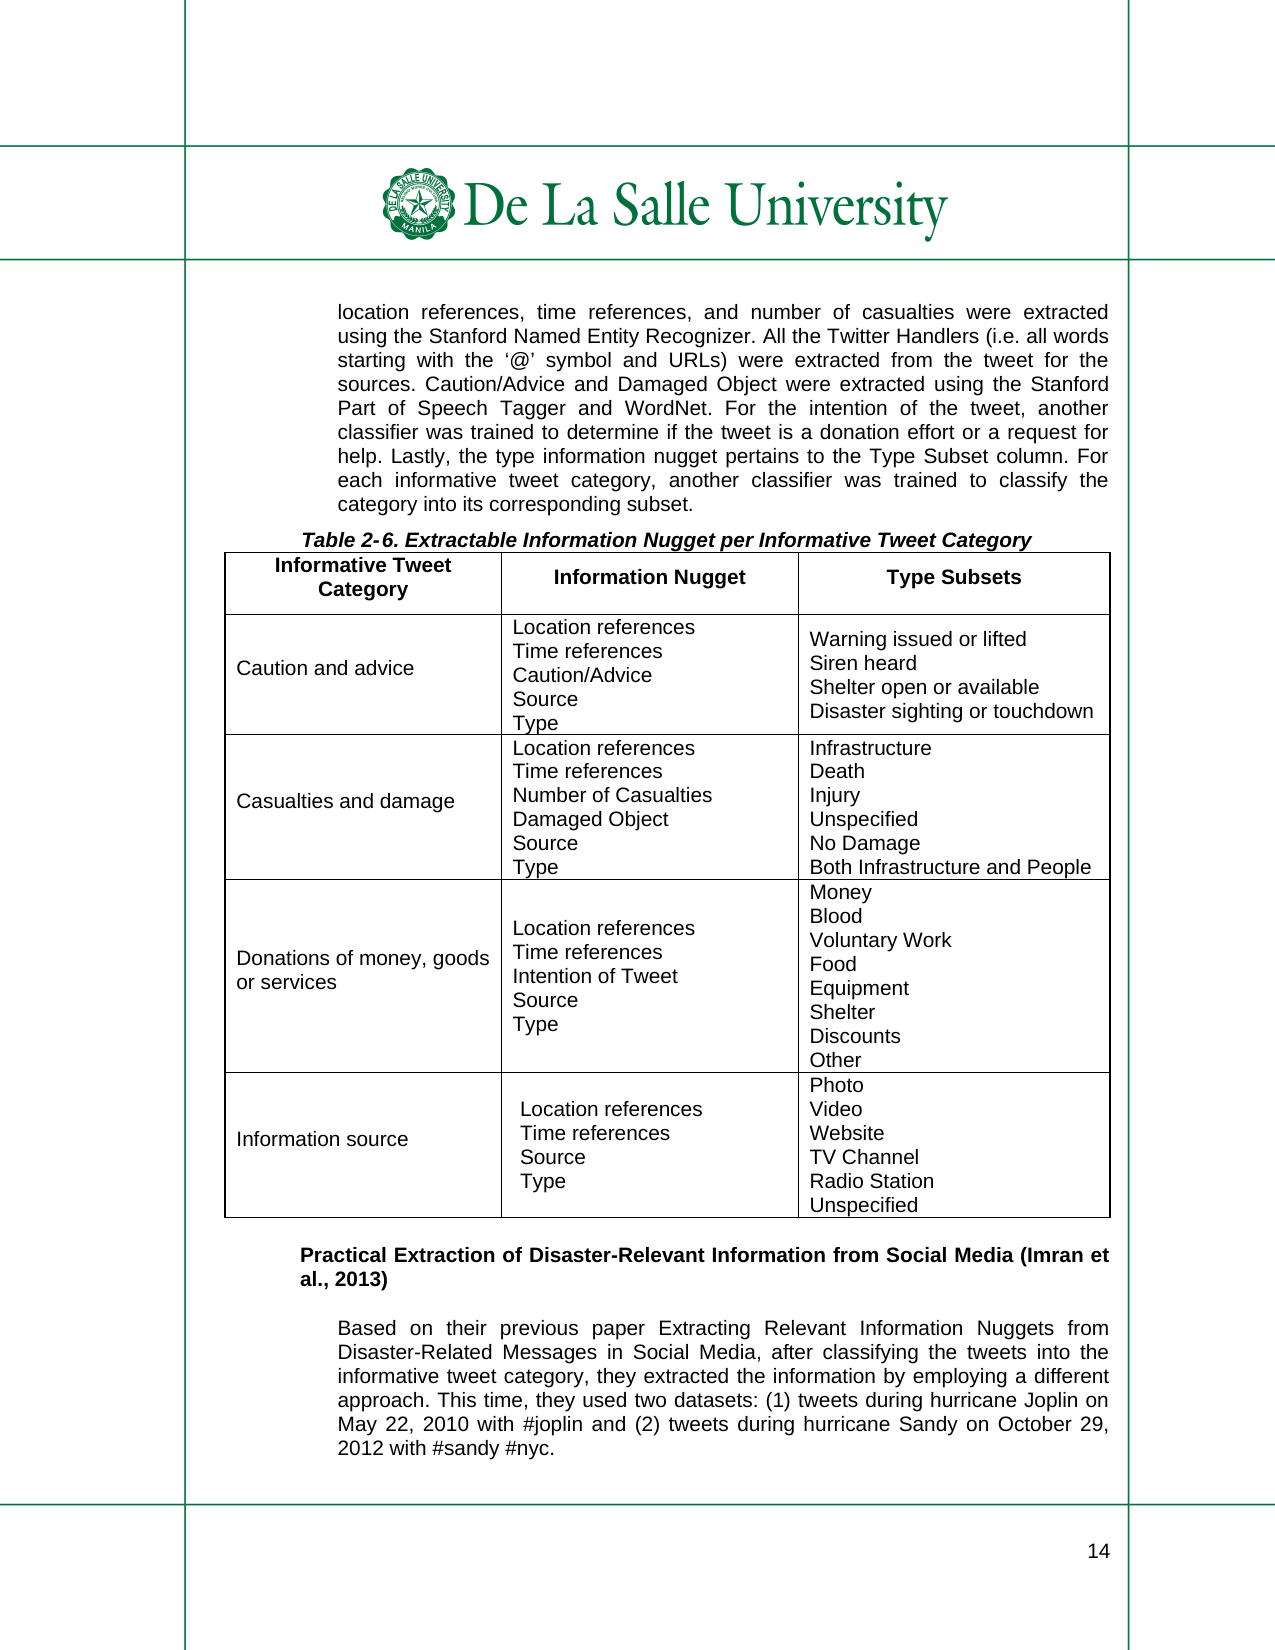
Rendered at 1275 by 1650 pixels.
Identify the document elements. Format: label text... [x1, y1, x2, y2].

table_cell Photo Video Website TV Channel Radio Station Unspecified [799, 1073, 1109, 1217]
text Based on their previous paper Extracting Relevant Information Nuggets from Disaster-Related Messages in Social Media, after classifying the tweets into the informative tweet category, they extracted the information by employing a different approach. This time, they used two datasets: (1) tweets during hurricane Joplin on May 22, 2010 with #joplin and (2) tweets during hurricane Sandy on October 29, 2012 with #sandy #nyc. [337, 1316, 1110, 1459]
table_cell Casualties and damage [226, 735, 501, 879]
picture [0, 0, 1275, 1650]
table_cell Warning issued or lifted Siren heard Shelter open or available Disaster sighting or touchdown [799, 615, 1109, 734]
table_header Information Nugget [502, 553, 798, 613]
table_cell Donations of money, goods or services [226, 880, 501, 1072]
table_cell Location references Time references Intention of Tweet Source Type [502, 880, 798, 1072]
table_cell Information source [226, 1073, 501, 1217]
table_cell Location references Time references Caution/Advice Source Type [502, 615, 798, 734]
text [337, 300, 1110, 516]
table_header Informative Tweet Category [226, 553, 501, 613]
table_cell Caution and advice [226, 615, 501, 734]
table_cell Infrastructure Death Injury Unspecified No Damage Both Infrastructure and People [799, 735, 1109, 879]
table_cell Money Blood Voluntary Work Food Equipment Shelter Discounts Other [799, 880, 1109, 1072]
table_cell Location references Time references Number of Casualties Damaged Object Source Type [502, 735, 798, 879]
table_cell Location references Time references Source Type [502, 1073, 798, 1217]
table_header Type Subsets [799, 553, 1109, 613]
subtitle Practical Extraction of Disaster-Relevant Information from Social Media (Imran et al., 2013) [300, 1243, 1110, 1291]
